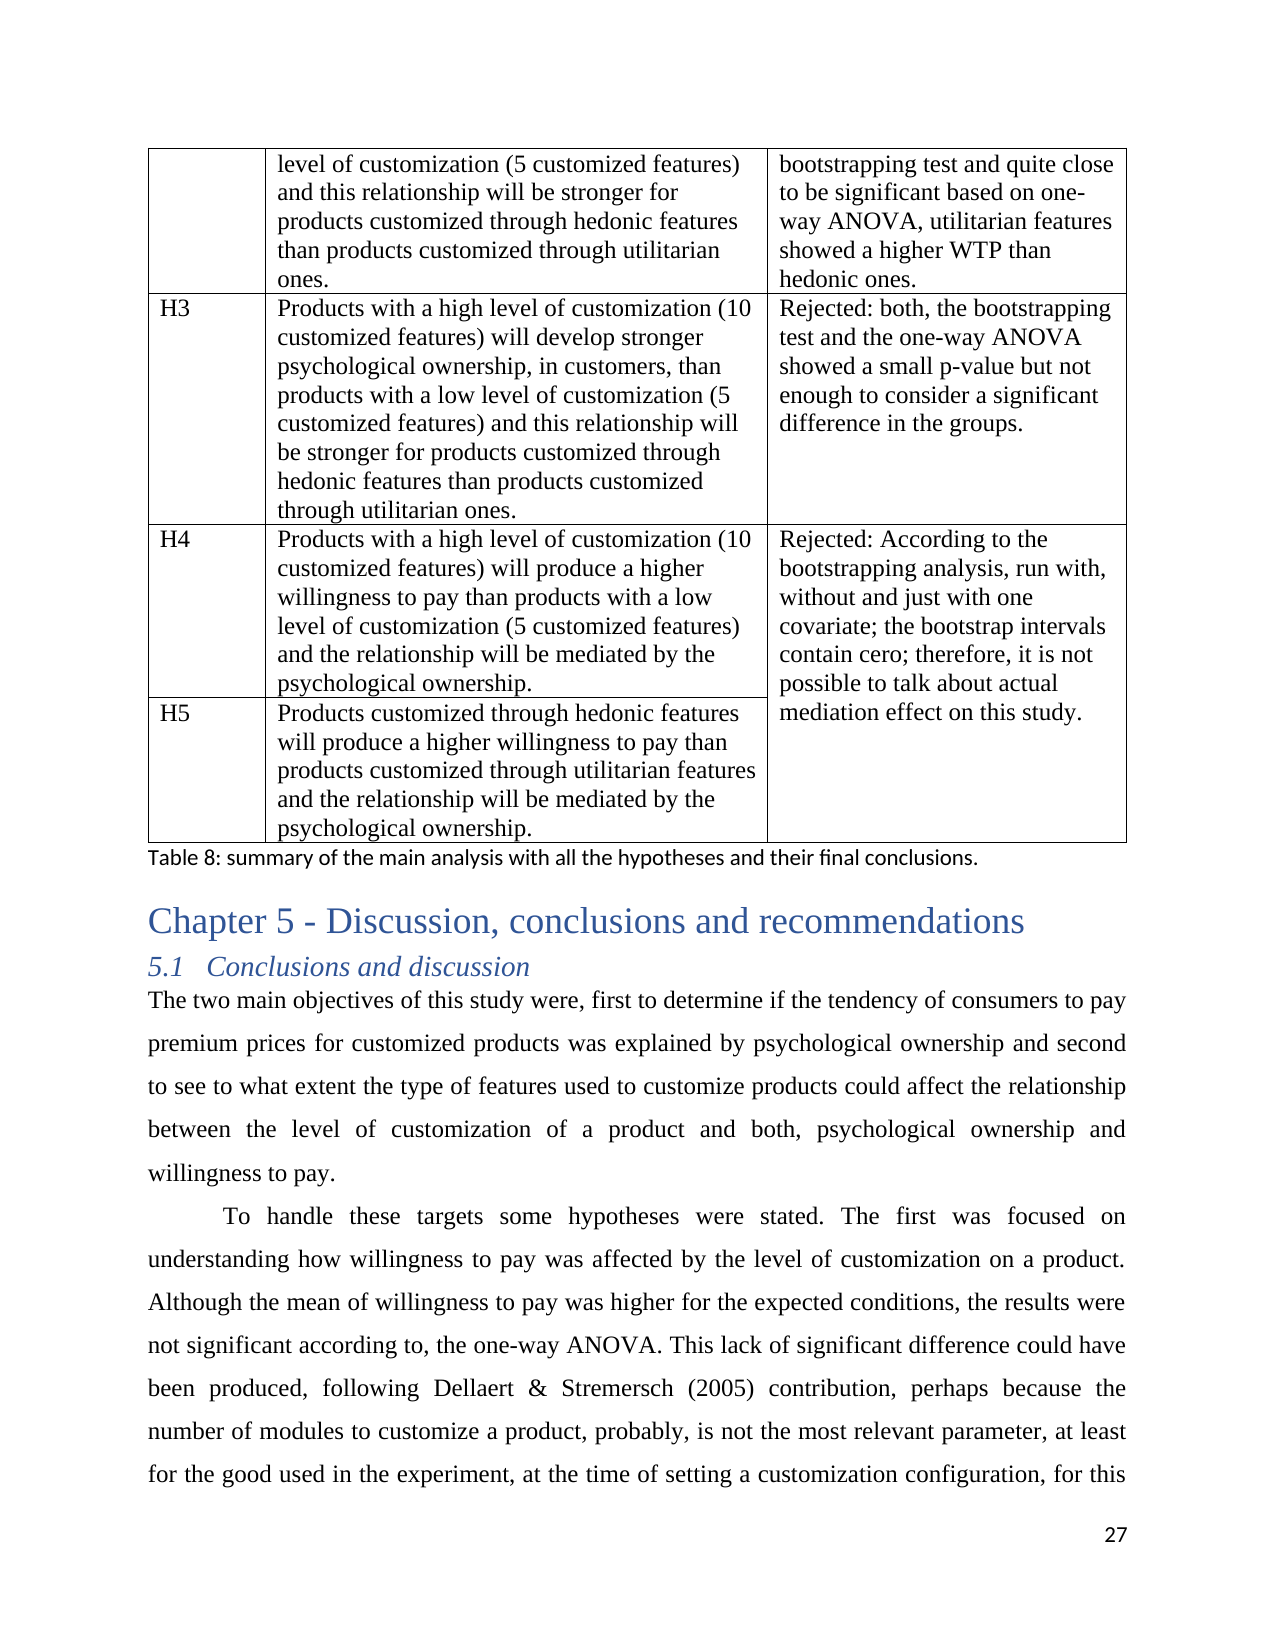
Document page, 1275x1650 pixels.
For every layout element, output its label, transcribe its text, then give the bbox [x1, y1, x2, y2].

table_cell H3 [149, 294, 265, 523]
table_cell H4 [149, 525, 265, 697]
table_cell H5 [149, 698, 265, 842]
table_cell Rejected: both, the bootstrapping test and the one-way ANOVA showed a small p-value but not enough to consider a significant difference in the groups. [768, 294, 1126, 523]
subtitle 5.1 Conclusions and discussion [148, 949, 1127, 982]
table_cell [768, 149, 1126, 292]
text The two main objectives of this study were, first to determine if the tendency of consumers to pay premium prices for customized products was explained by psychological ownership and second to see to what extent the type of features used to customize products could affect the relationship between the level of customization of a product and both, psychological ownership and willingness to pay. [148, 985, 1127, 1186]
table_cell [266, 149, 767, 292]
subtitle Chapter 5 - Discussion, conclusions and recommendations [148, 898, 1127, 941]
table_cell H2 [149, 149, 265, 292]
table_cell Products with a high level of customization (10 customized features) will produce a higher willingness to pay than products with a low level of customization (5 customized features) and the relationship will be mediated by the psychological ownership. [266, 525, 767, 697]
text Table 8: summary of the main analysis with all the hypotheses and their final conclusions. [148, 843, 1127, 871]
table_cell Rejected: According to the bootstrapping analysis, run with, without and just with one covariate; the bootstrap intervals contain cero; therefore, it is not possible to talk about actual mediation effect on this study. [768, 525, 1126, 842]
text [148, 1201, 1127, 1488]
table_cell Products customized through hedonic features will produce a higher willingness to pay than products customized through utilitarian features and the relationship will be mediated by the psychological ownership. [266, 698, 767, 842]
table_cell Products with a high level of customization (10 customized features) will develop stronger psychological ownership, in customers, than products with a low level of customization (5 customized features) and this relationship will be stronger for products customized through hedonic features than products customized through utilitarian ones. [266, 294, 767, 523]
